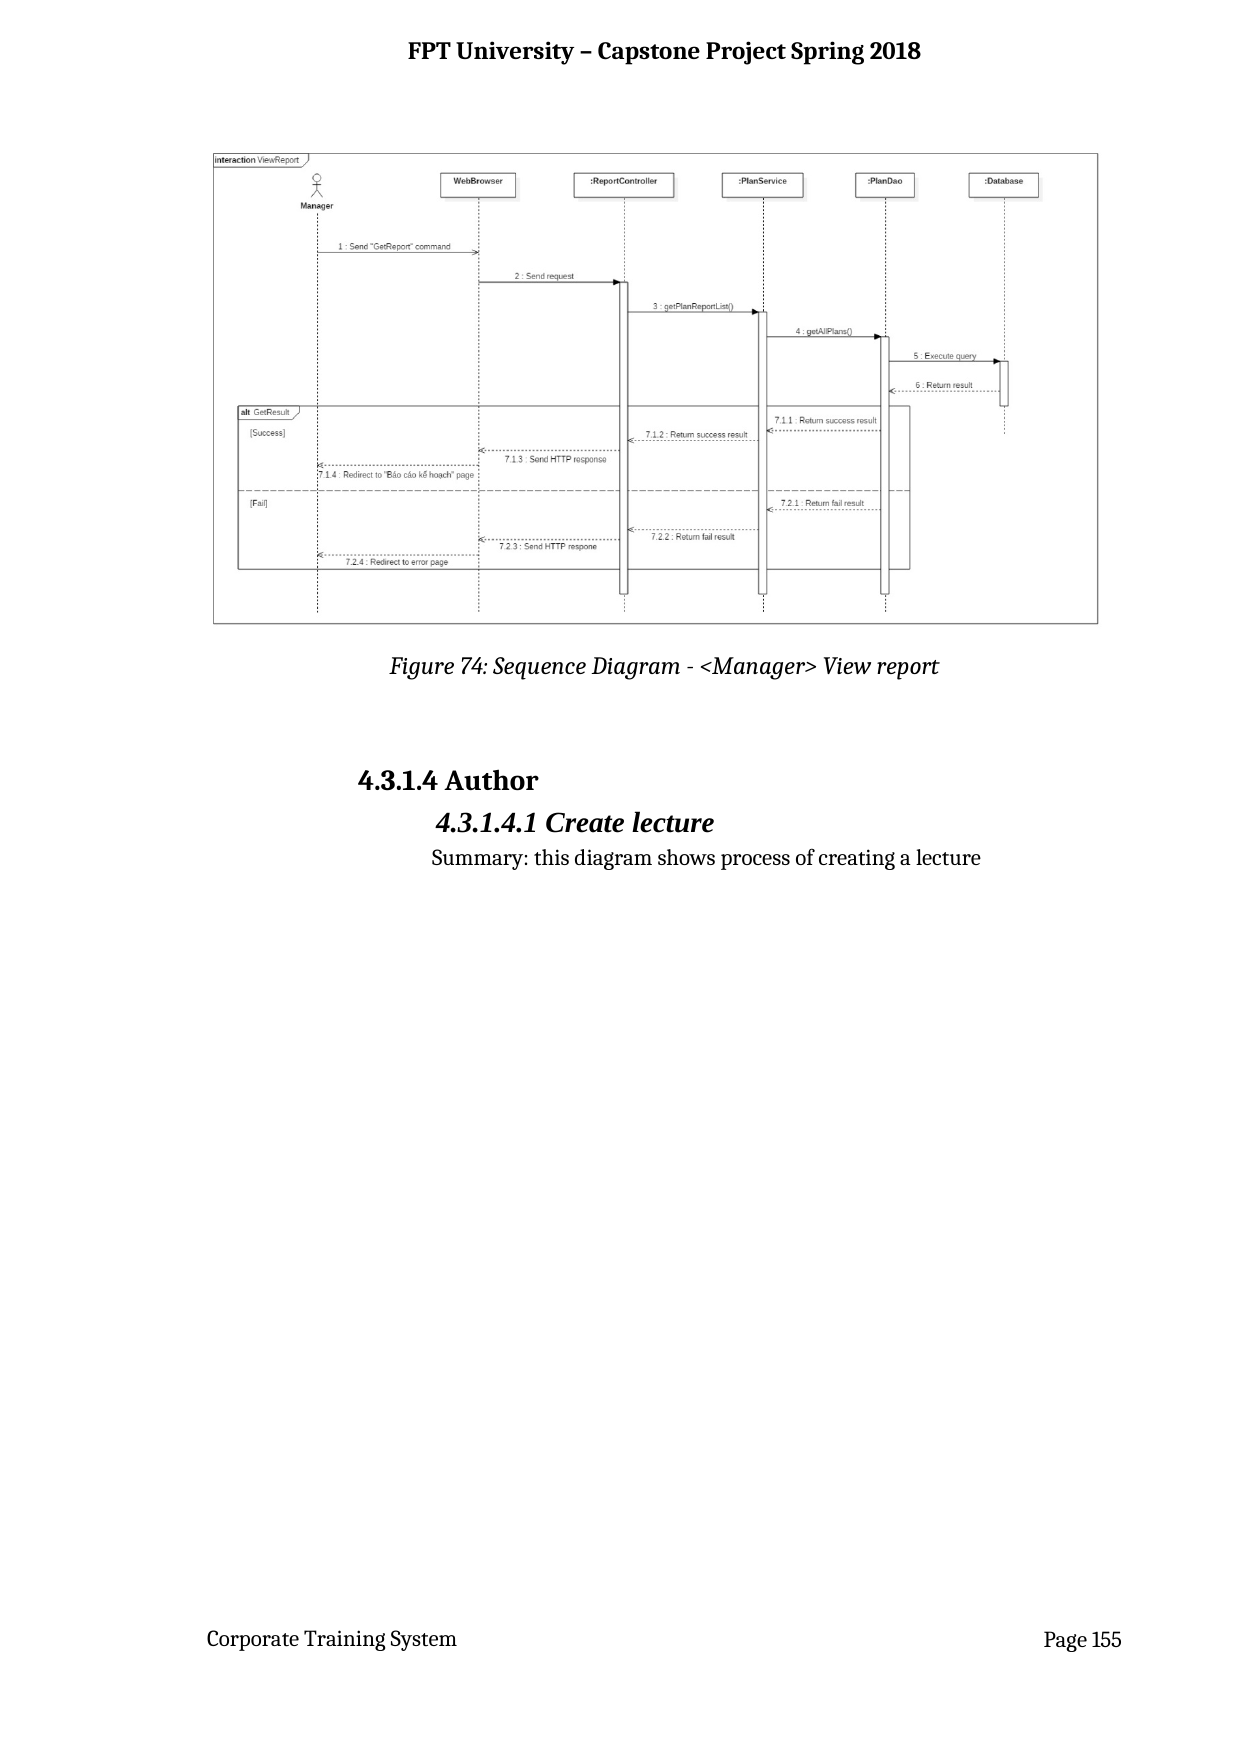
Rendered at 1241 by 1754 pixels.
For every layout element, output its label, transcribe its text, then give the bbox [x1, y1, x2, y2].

picture [207, 147, 1122, 648]
text Summary: this diagram shows process of creating a lecture [432, 845, 1122, 871]
subtitle 4.3.1.4.1 Create lecture [436, 805, 1124, 839]
text Figure 74: Sequence Diagram - <Manager> View report [207, 648, 1122, 681]
subtitle 4.3.1.4 Author [357, 764, 1124, 797]
